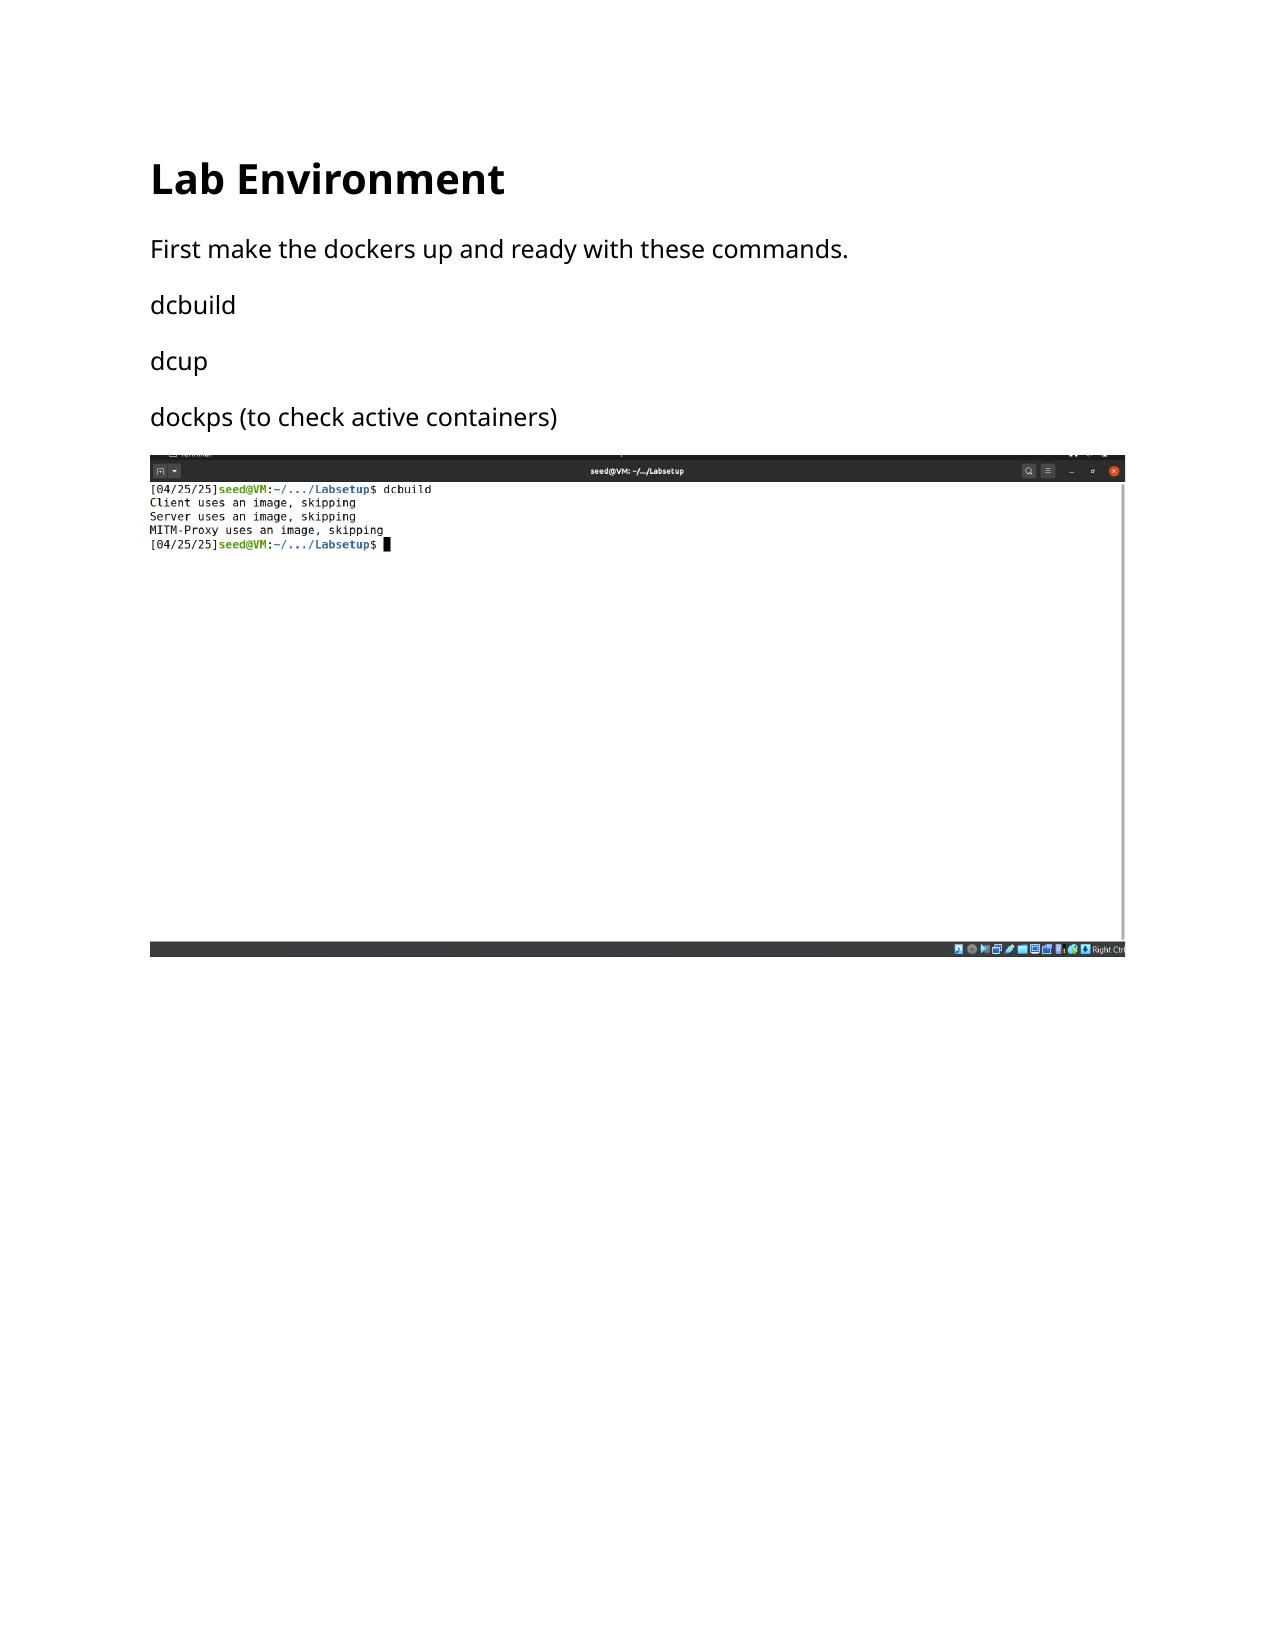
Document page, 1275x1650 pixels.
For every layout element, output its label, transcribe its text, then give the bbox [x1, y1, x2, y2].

text dcbuild [150, 288, 1125, 322]
text dcup [150, 343, 1125, 378]
text dockps (to check active containers) [150, 399, 1125, 433]
text First make the dockers up and ready with these commands. [150, 232, 1125, 266]
text Lab Environment [150, 150, 1125, 207]
picture [150, 455, 1125, 957]
